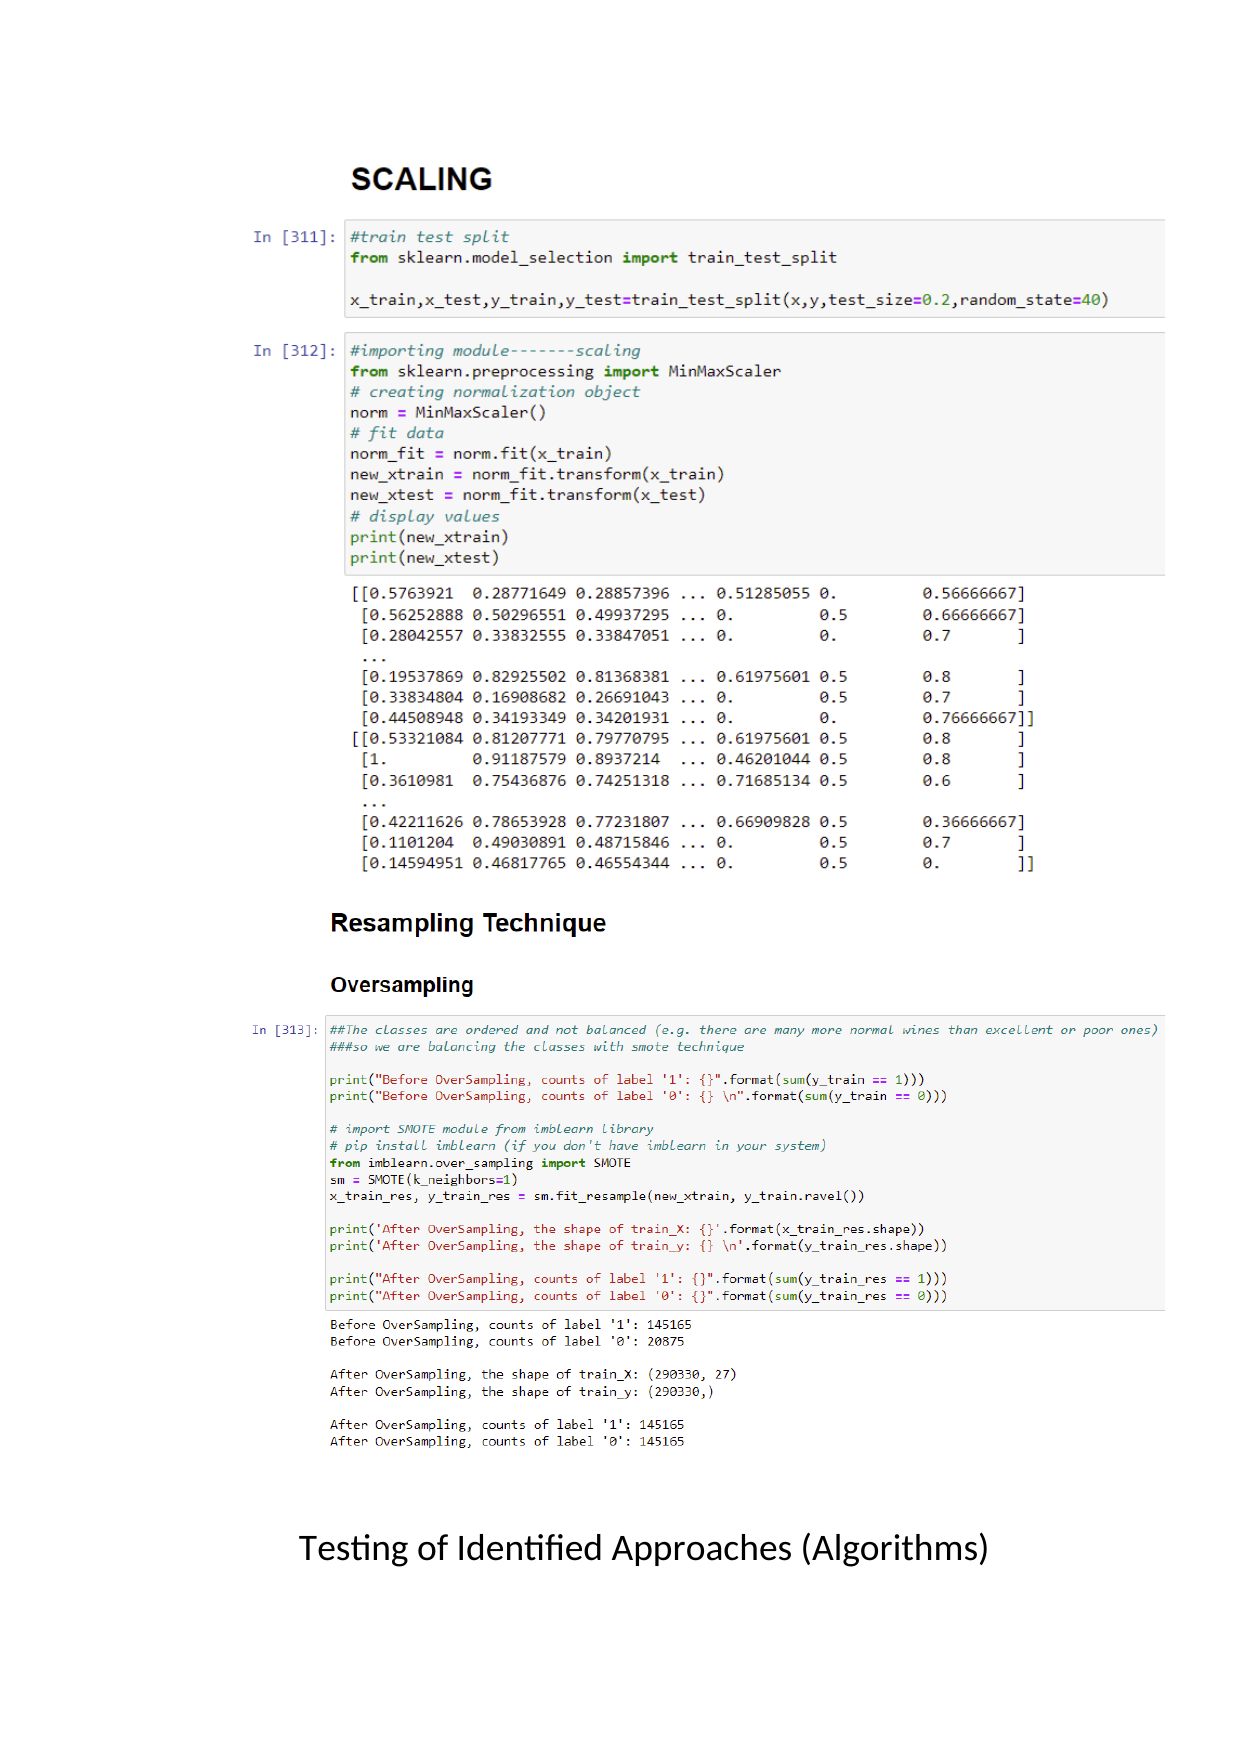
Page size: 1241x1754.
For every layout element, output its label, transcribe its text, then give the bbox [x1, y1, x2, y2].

picture [222, 150, 1166, 904]
list Testing of Identified Approaches (Algorithms) [223, 1523, 1090, 1569]
picture [222, 905, 1166, 1472]
